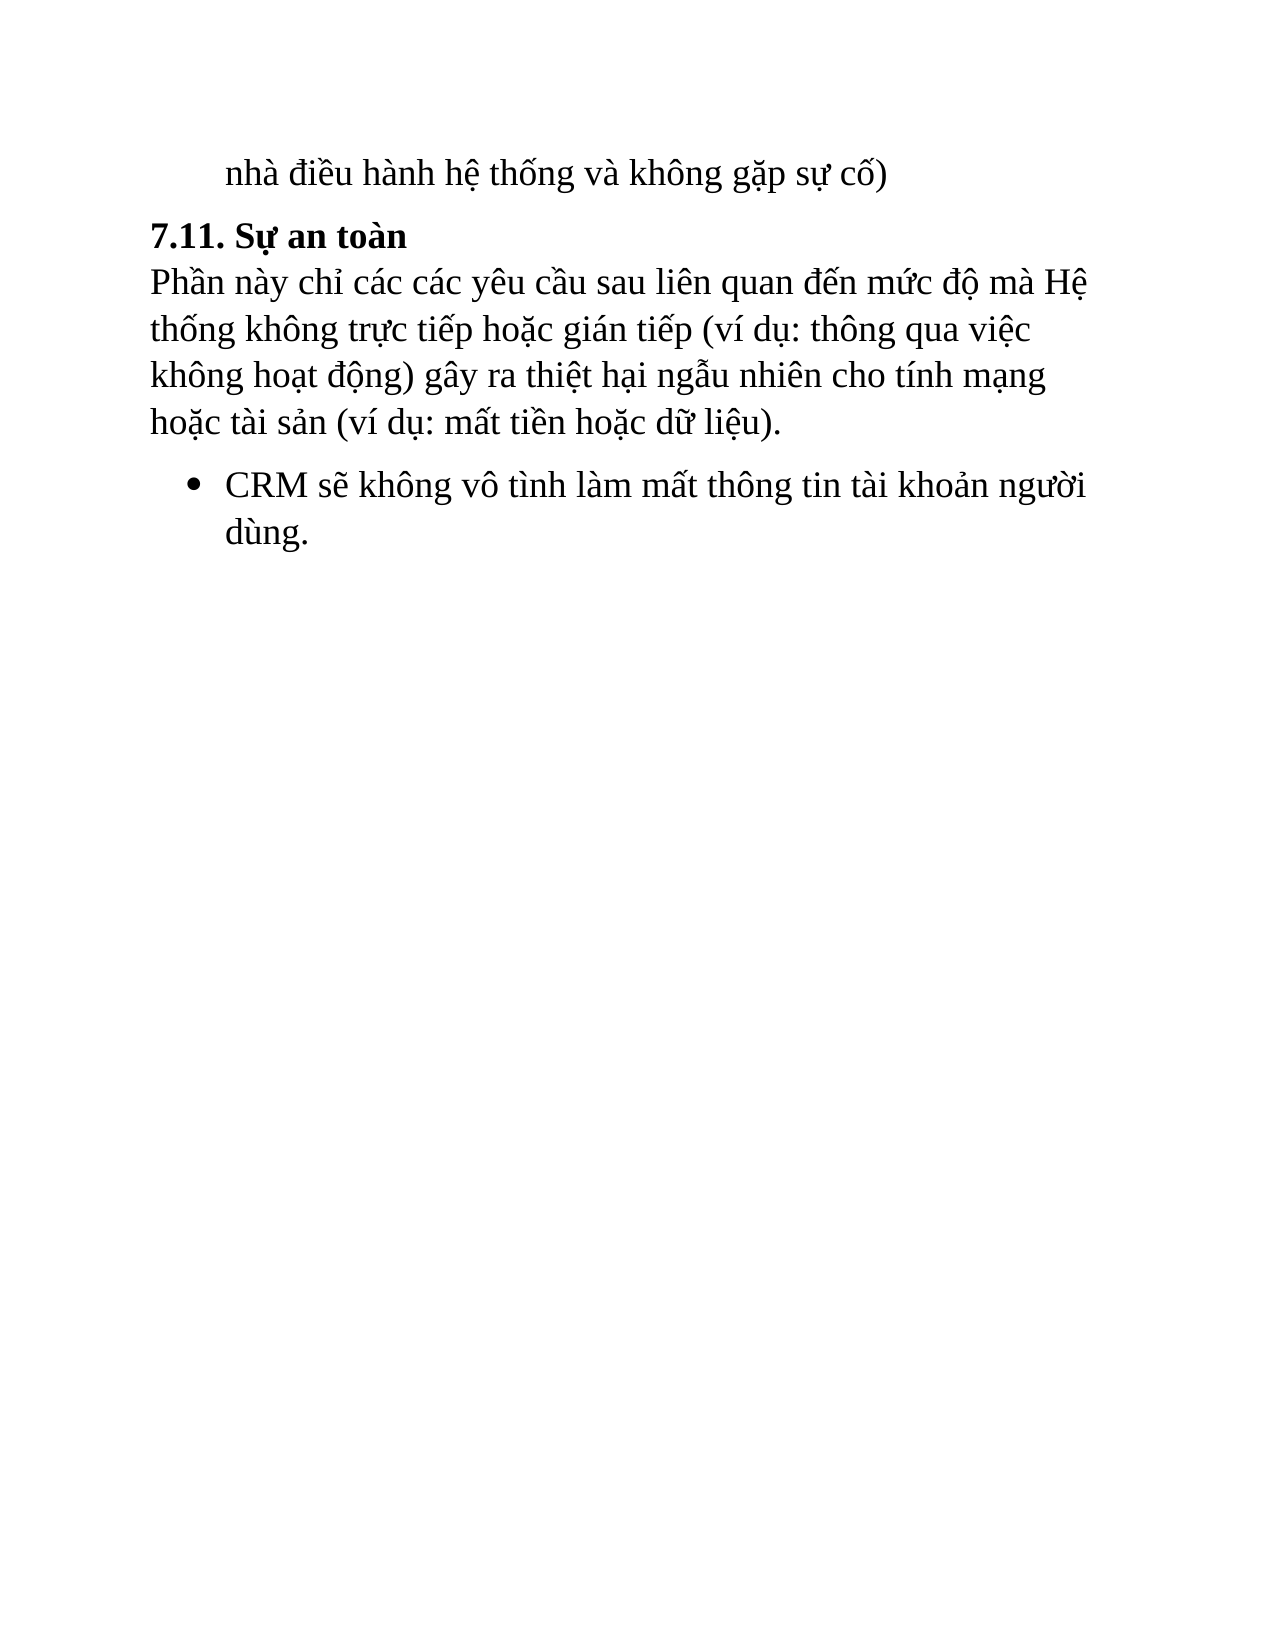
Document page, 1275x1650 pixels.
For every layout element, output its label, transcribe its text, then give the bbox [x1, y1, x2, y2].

list CRM sẽ không vô tình làm mất thông tin tài khoản người dùng. [187, 463, 1125, 552]
subtitle 7.11. Sự an toàn [150, 213, 1125, 256]
text Phần này chỉ các các yêu cầu sau liên quan đến mức độ mà Hệ thống không trực tiếp hoặc gián tiếp (ví dụ: thông qua việc không hoạt động) gây ra thiệt hại ngẫu nhiên cho tính mạng hoặc tài sản (ví dụ: mất tiền hoặc dữ liệu). [150, 260, 1125, 443]
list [187, 150, 1125, 193]
